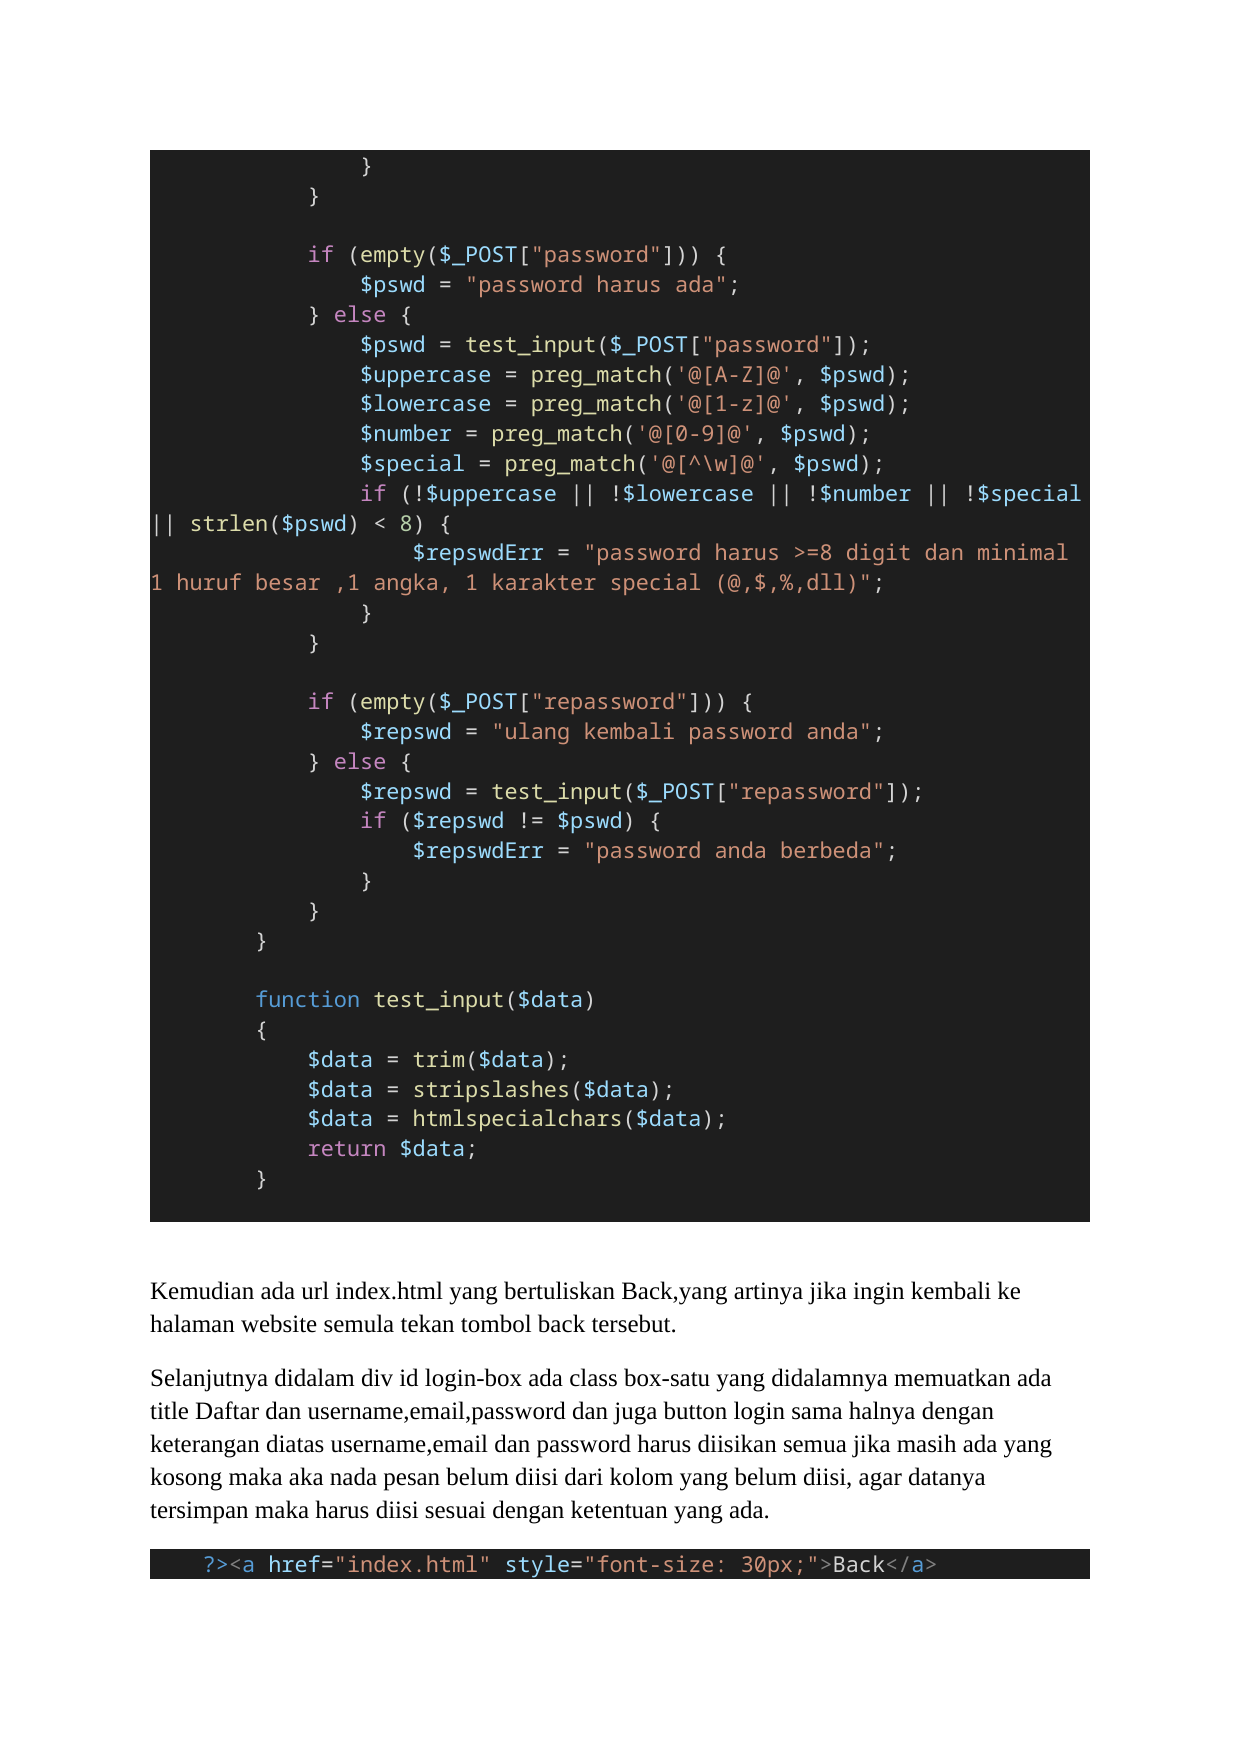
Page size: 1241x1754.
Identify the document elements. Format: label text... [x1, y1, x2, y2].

text $special = preg_match('@[^\w]@', $pswd); [150, 448, 1090, 478]
text if (empty($_POST["password"])) { [150, 239, 1090, 269]
text } [150, 627, 1090, 656]
text } else { [150, 746, 1090, 776]
text Kemudian ada url index.html yang bertuliskan Back,yang artinya jika ingin kembali ke halaman website semula tekan tombol back tersebut. [150, 1276, 1090, 1338]
text $repswd = test_input($_POST["repassword"]); [150, 776, 1090, 805]
text if (empty($_POST["repassword"])) { [150, 686, 1090, 716]
text $pswd = test_input($_POST["password"]); [150, 329, 1090, 358]
text $repswdErr = "password harus >=8 digit dan minimal 1 huruf besar ,1 angka, 1 karakter special (@,$,%,dll)"; [150, 537, 1090, 597]
text if ($repswd != $pswd) { [150, 805, 1090, 835]
text { [150, 1014, 1090, 1044]
text } else { [150, 299, 1090, 329]
text $data = trim($data); [150, 1044, 1090, 1073]
text } [150, 597, 1090, 627]
text if (!$uppercase || !$lowercase || !$number || !$special || strlen($pswd) < 8) { [150, 478, 1090, 537]
text ?><a href="index.html" style="font-size: 30px;">Back</a> [150, 1549, 1090, 1579]
text $data = htmlspecialchars($data); [150, 1103, 1090, 1133]
text $uppercase = preg_match('@[A-Z]@', $pswd); [150, 358, 1090, 388]
text $repswdErr = "password anda berbeda"; [150, 835, 1090, 865]
text function test_input($data) [150, 984, 1090, 1014]
text } [150, 180, 1090, 209]
text return $data; [150, 1133, 1090, 1163]
text $lowercase = preg_match('@[1-z]@', $pswd); [150, 388, 1090, 418]
text Selanjutnya didalam div id login-box ada class box-satu yang didalamnya memuatkan ada title Daftar dan username,email,password dan juga button login sama halnya dengan keterangan diatas username,email dan password harus diisikan semua jika masih ada yang kosong maka aka nada pesan belum diisi dari kolom yang belum diisi, agar datanya tersimpan maka harus diisi sesuai dengan ketentuan yang ada. [150, 1363, 1090, 1524]
text } [150, 895, 1090, 924]
text } [150, 865, 1090, 895]
text $number = preg_match('@[0-9]@', $pswd); [150, 418, 1090, 448]
text $data = stripslashes($data); [150, 1073, 1090, 1103]
text } [150, 924, 1090, 954]
text } [150, 1163, 1090, 1193]
text $repswd = "ulang kembali password anda"; [150, 716, 1090, 746]
text } [150, 150, 1090, 180]
text $pswd = "password harus ada"; [150, 269, 1090, 299]
